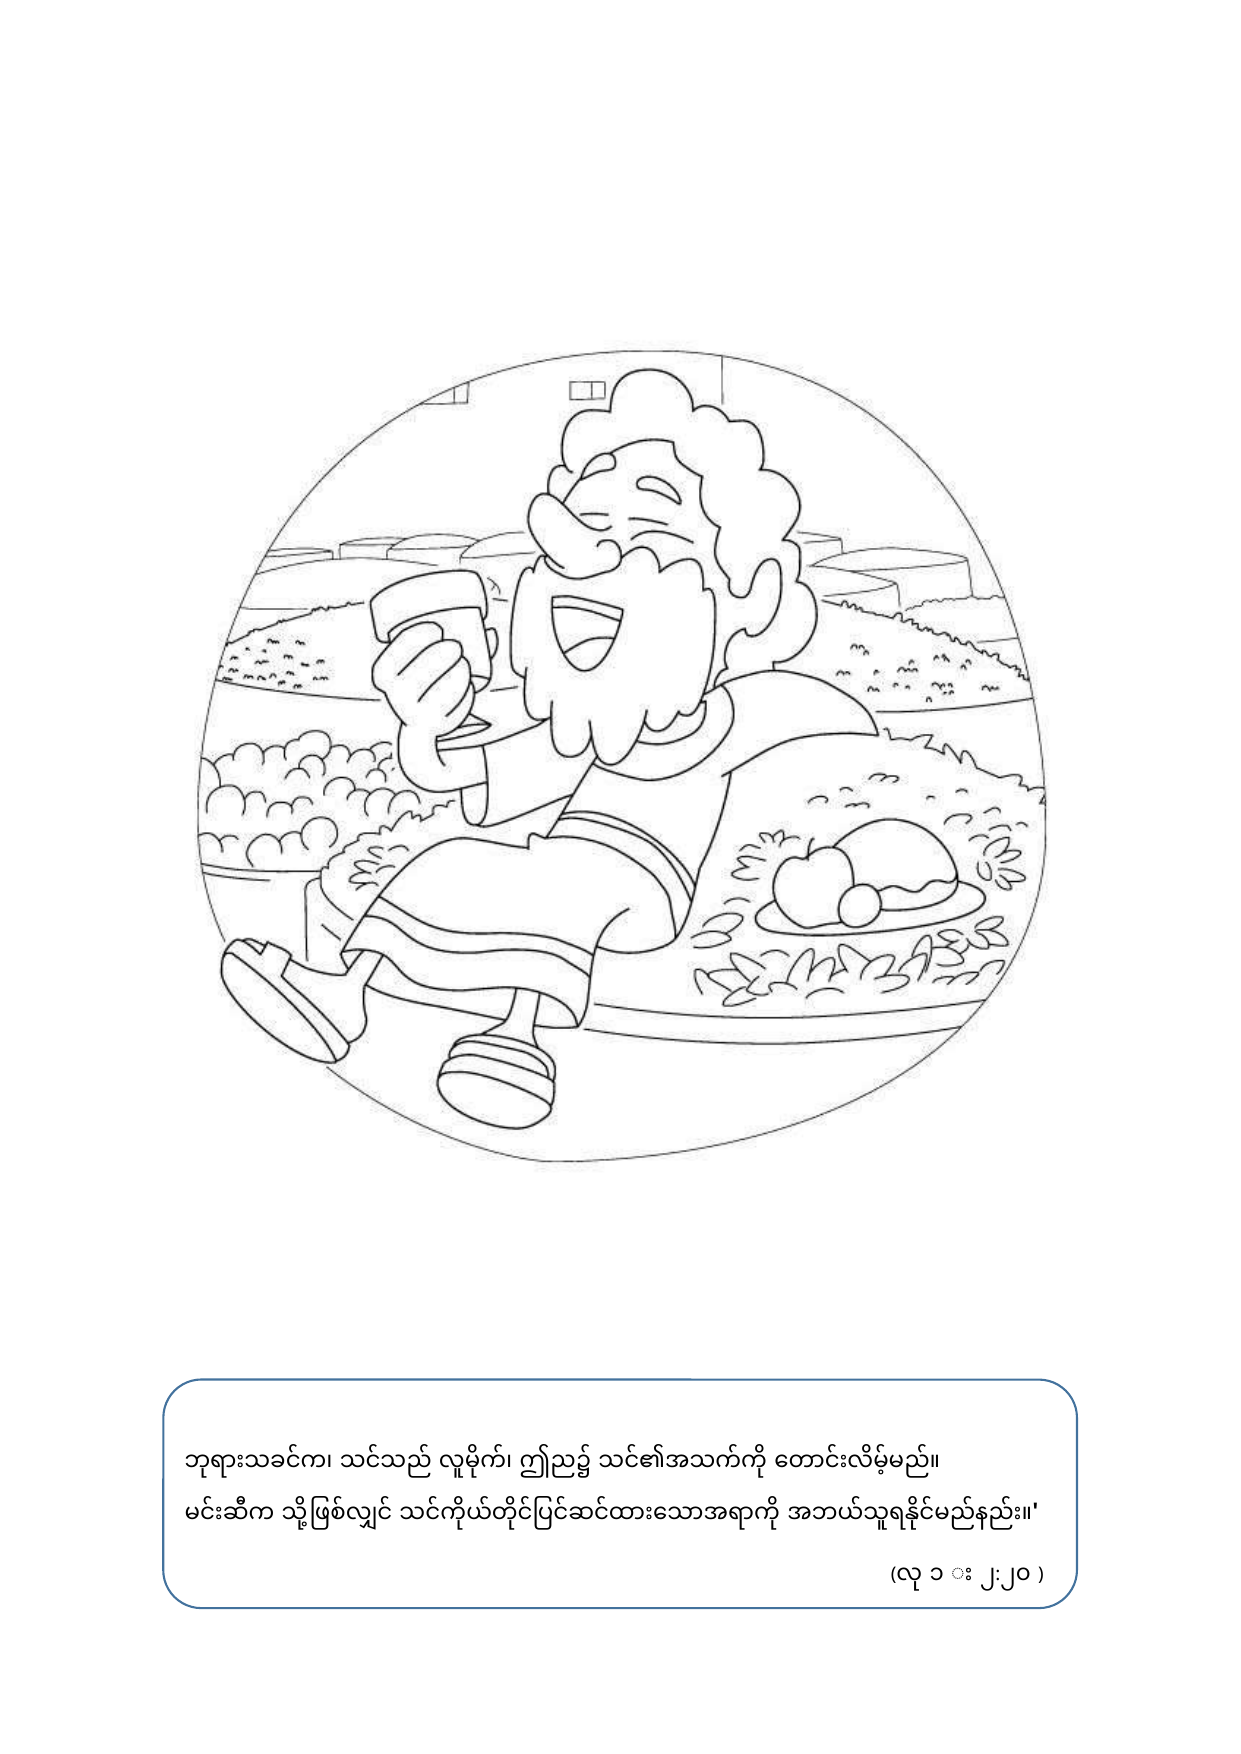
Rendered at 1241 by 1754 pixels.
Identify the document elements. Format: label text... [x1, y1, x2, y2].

text (လု ၁ း ၂:၂၀ ) [150, 1556, 1090, 1597]
text မင်းဆီက သို့ဖြစ်လျှင် သင်ကိုယ်တိုင်ပြင်ဆင်ထားသောအရာကို အဘယ်သူရနိုင်မည်နည်း။' [150, 1489, 1090, 1539]
text ဘုရားသခင်က၊ သင်သည် လူမိုက်၊ ဤည၌ သင်၏အသက်ကို တောင်းလိမ့်မည်။ [541, 1446, 1090, 1472]
picture [183, 318, 1061, 1196]
text ဘုရားသခင်က၊ သင်သည် လူမိုက်၊ ဤည၌ သင်၏အသက်ကို တောင်းလိမ့်မည်။ [150, 1446, 546, 1472]
